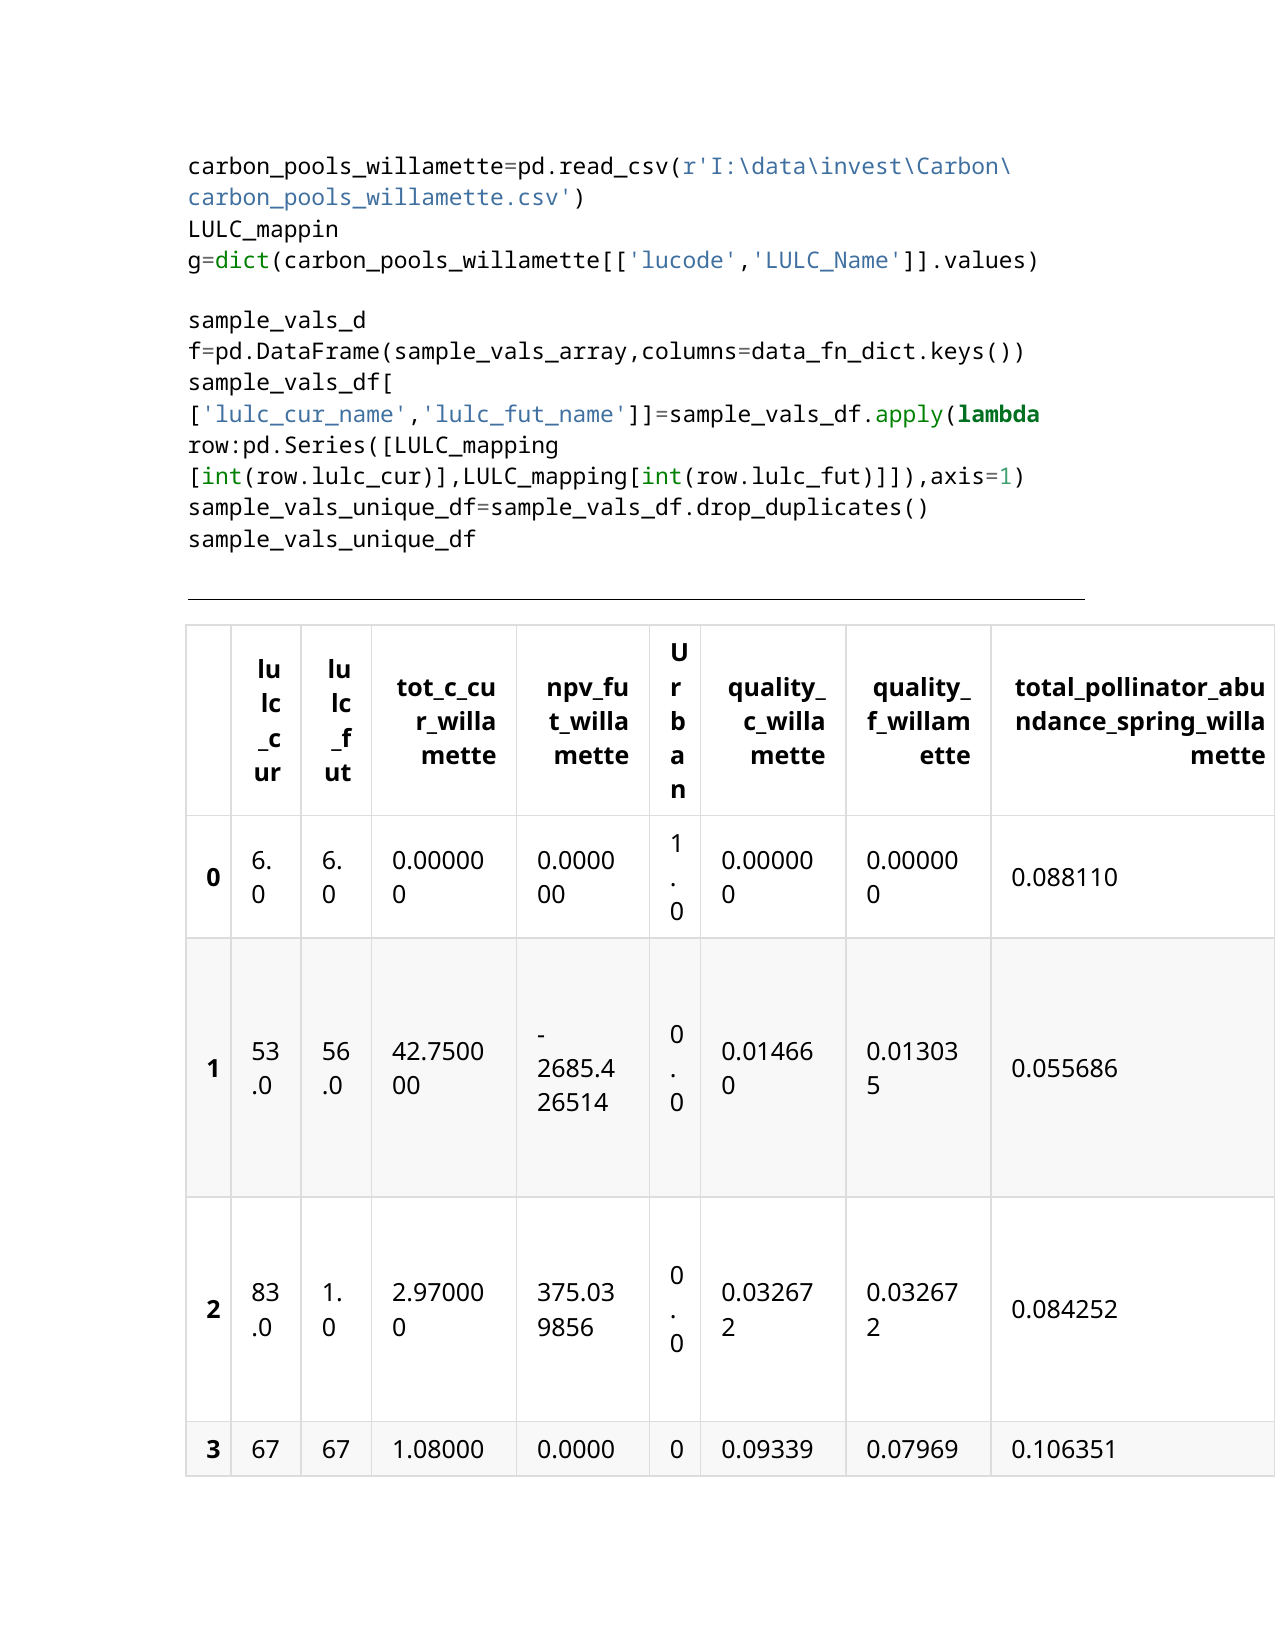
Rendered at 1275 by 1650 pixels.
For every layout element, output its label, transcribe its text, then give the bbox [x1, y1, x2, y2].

table_cell 0.013035 [847, 939, 990, 1196]
table_cell 0.079692 [847, 1422, 990, 1475]
table_cell 2.970000 [372, 1198, 516, 1421]
table_header Urban [650, 626, 700, 815]
table_header lulc_fut [302, 626, 371, 815]
table_cell 53.0 [232, 939, 300, 1196]
table_cell 0.0 [650, 1198, 700, 1421]
table_cell 0.106351 [992, 1422, 1274, 1475]
table_cell 42.750000 [372, 939, 516, 1196]
table_cell 1.080000 [372, 1422, 516, 1475]
table_cell 1.0 [302, 1198, 371, 1421]
table_cell 0.000000 [517, 816, 649, 937]
text carbon_pools_willamette=pd.read_csv(r'I:\data\invest\Carbon\carbon_pools_willamette.csv') LULC_mapping=dict(carbon_pools_willamette[['lucode','LULC_Name']].values) sample_vals_df=pd.DataFrame(sample_vals_array,columns=data_fn_dict.keys()) sample_vals_df[['lulc_cur_name','lulc_fut_name']]=sample_vals_df.apply(lambda row:pd.Series([LULC_mapping[int(row.lulc_cur)],LULC_mapping[int(row.lulc_fut)]]),axis=1) sample_vals_unique_df=sample_vals_df.drop_duplicates() sample_vals_unique_df [187, 150, 1087, 554]
table_cell 56.0 [302, 939, 371, 1196]
table_cell 6.0 [232, 816, 300, 937]
table_cell 67.0 [232, 1422, 300, 1475]
table_cell 1.0 [650, 816, 700, 937]
table_cell 0.032672 [847, 1198, 990, 1421]
table_cell 67.0 [302, 1422, 371, 1475]
table_header quality_c_willamette [701, 626, 845, 815]
table_cell 0.000000 [847, 816, 990, 937]
table_header total_pollinator_abundance_spring_willamette [992, 626, 1274, 815]
table_header tot_c_cur_willamette [372, 626, 516, 815]
table_cell 2 [187, 1198, 230, 1421]
table_cell 1 [187, 939, 230, 1196]
table_cell 6.0 [302, 816, 371, 937]
table_cell 83.0 [232, 1198, 300, 1421]
table_cell 0.055686 [992, 939, 1274, 1196]
table_cell 0.088110 [992, 816, 1274, 937]
table_cell 375.039856 [517, 1198, 649, 1421]
table_cell 0.000000 [517, 1422, 649, 1475]
table_cell -2685.426514 [517, 939, 649, 1196]
table_cell 0.032672 [701, 1198, 845, 1421]
table_cell 0.0 [650, 939, 700, 1196]
table_cell 0.000000 [701, 816, 845, 937]
table_header quality_f_willamette [847, 626, 990, 815]
table_cell 3 [187, 1422, 230, 1475]
table_cell 0.0 [650, 1422, 700, 1475]
table_cell 0.093392 [701, 1422, 845, 1475]
table_cell 0.014660 [701, 939, 845, 1196]
table_cell 0 [187, 816, 230, 937]
table_cell 0.084252 [992, 1198, 1274, 1421]
table_header [187, 626, 230, 815]
table_header npv_fut_willamette [517, 626, 649, 815]
table_cell 0.000000 [372, 816, 516, 937]
table_header lulc_cur [232, 626, 300, 815]
